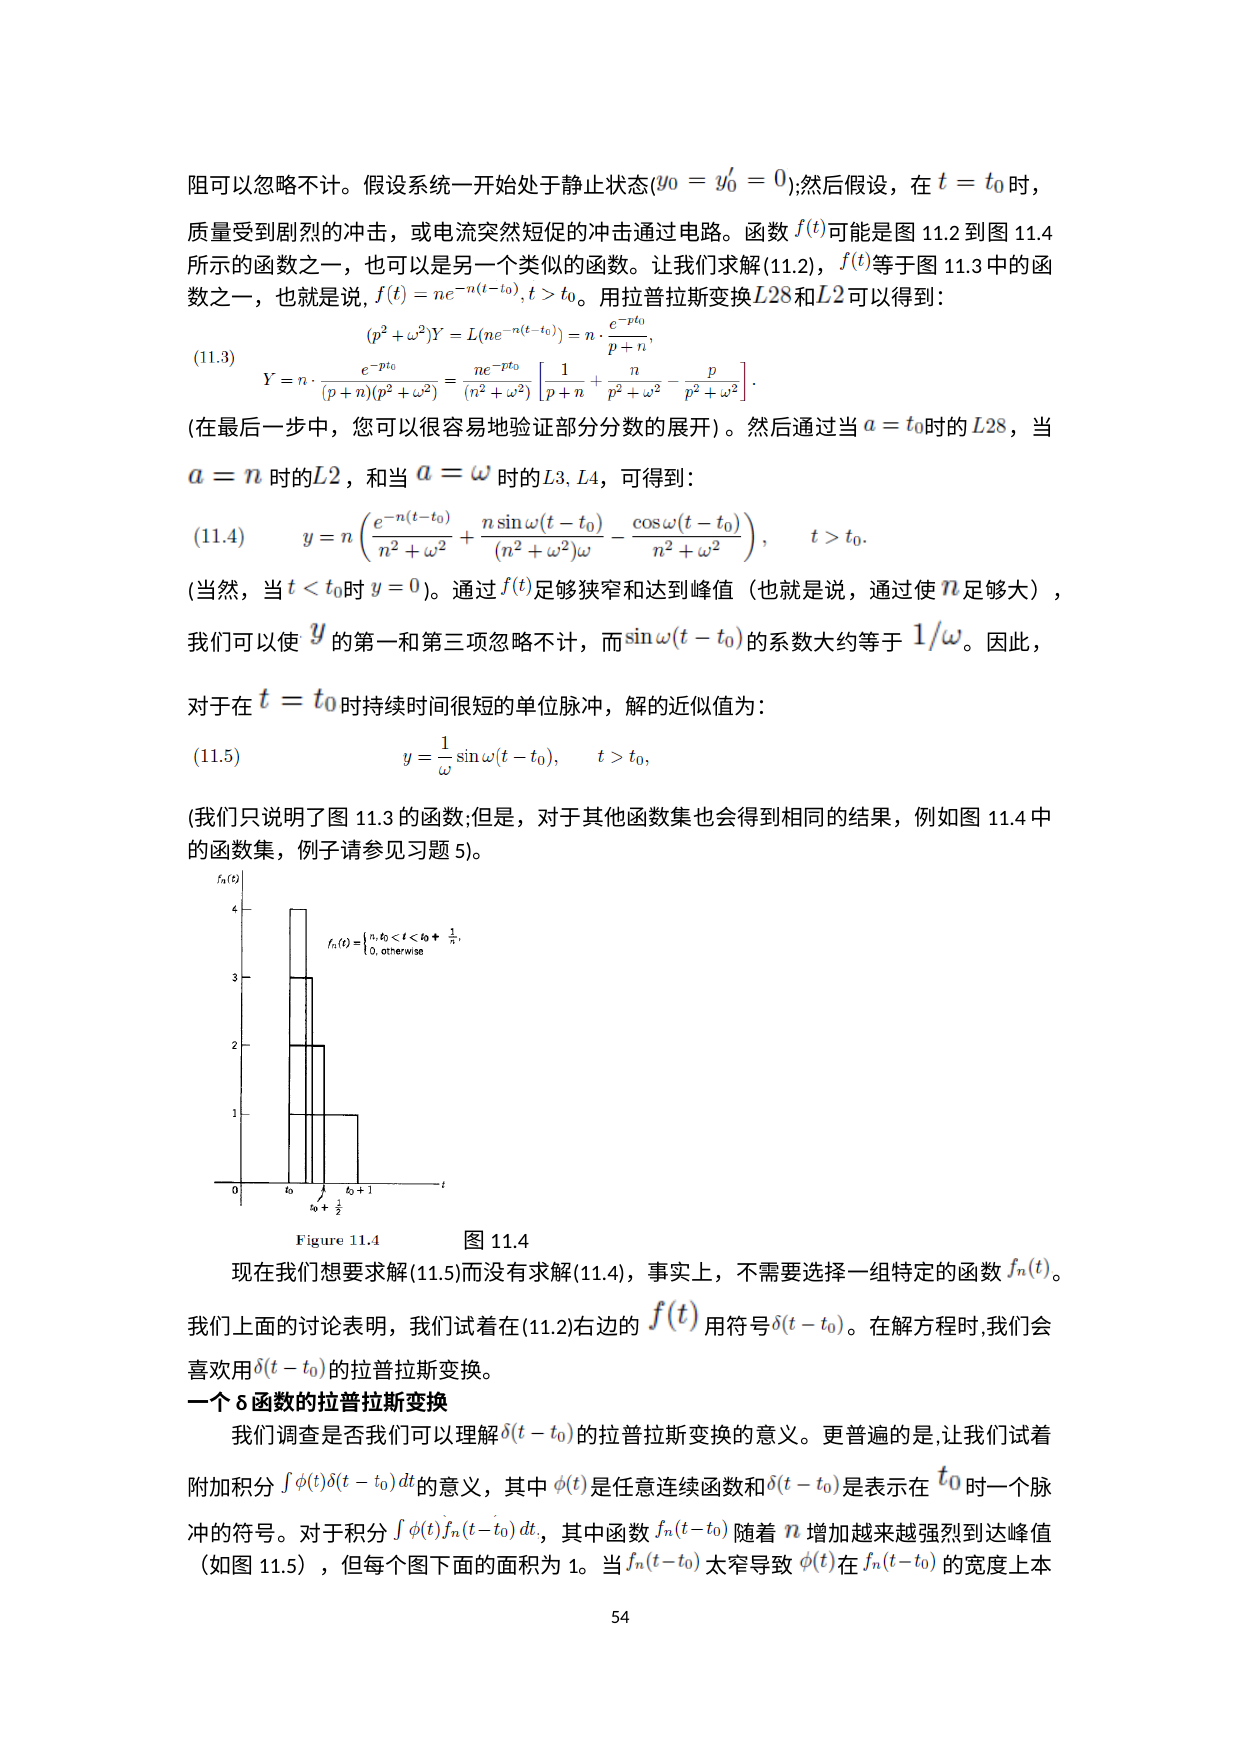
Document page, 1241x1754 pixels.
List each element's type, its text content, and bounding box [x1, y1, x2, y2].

picture [500, 1422, 577, 1444]
picture [1002, 1257, 1053, 1281]
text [187, 150, 1053, 312]
text 一个δ函数的拉普拉斯变换 [187, 1385, 1053, 1417]
picture [366, 576, 424, 599]
picture [253, 684, 341, 715]
picture [300, 617, 332, 651]
picture [778, 1522, 807, 1541]
picture [540, 466, 598, 487]
picture [187, 463, 264, 487]
picture [187, 507, 870, 562]
picture [640, 1298, 705, 1335]
picture [793, 1549, 838, 1574]
picture [937, 575, 963, 599]
text 现在我们想要求解(11.5)而没有求解(11.4)，事实上，不需要选择一组特定的函数。我们上面的讨论表明，我们试着在(11.2)右边的用符号。在解方程时,我们会喜欢用的拉普拉斯变换。 [187, 1255, 1053, 1385]
picture [497, 575, 534, 599]
picture [389, 1515, 539, 1541]
picture [930, 1463, 965, 1495]
picture [752, 282, 795, 306]
picture [969, 414, 1009, 436]
picture [766, 1474, 843, 1495]
picture [284, 576, 344, 599]
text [187, 1417, 1053, 1580]
picture [771, 1314, 847, 1335]
picture [312, 462, 344, 487]
picture [187, 735, 653, 777]
picture [932, 165, 1009, 194]
picture [253, 1357, 329, 1379]
picture [409, 457, 497, 487]
picture [275, 1469, 417, 1495]
picture [372, 280, 578, 306]
text (我们只说明了图11.3的函数;但是，对于其他函数集也会得到相同的结果，例如图11.4中的函数集，例子请参见习题5)。 [187, 800, 1053, 865]
picture [187, 312, 757, 407]
picture [859, 1549, 942, 1574]
picture [622, 1549, 705, 1574]
text (当然，当时)。通过足够狭窄和达到峰值（也就是说，通过使足够大），我们可以使的第一和第三项忽略不计，而的系数大约等于。因此，对于在时持续时间很短的单位脉冲，解的近似值为： [187, 572, 1053, 735]
text (在最后一步中，您可以很容易地验证部分分数的展开) 。然后通过当时的，当 时的，和当时的，可得到： [187, 410, 1053, 507]
picture [860, 411, 925, 436]
picture [791, 217, 828, 241]
picture [548, 1473, 591, 1495]
picture [903, 617, 964, 651]
picture [651, 1517, 734, 1541]
picture [187, 865, 464, 1249]
picture [816, 282, 848, 306]
picture [837, 250, 873, 274]
picture [623, 622, 747, 651]
picture [656, 167, 788, 194]
